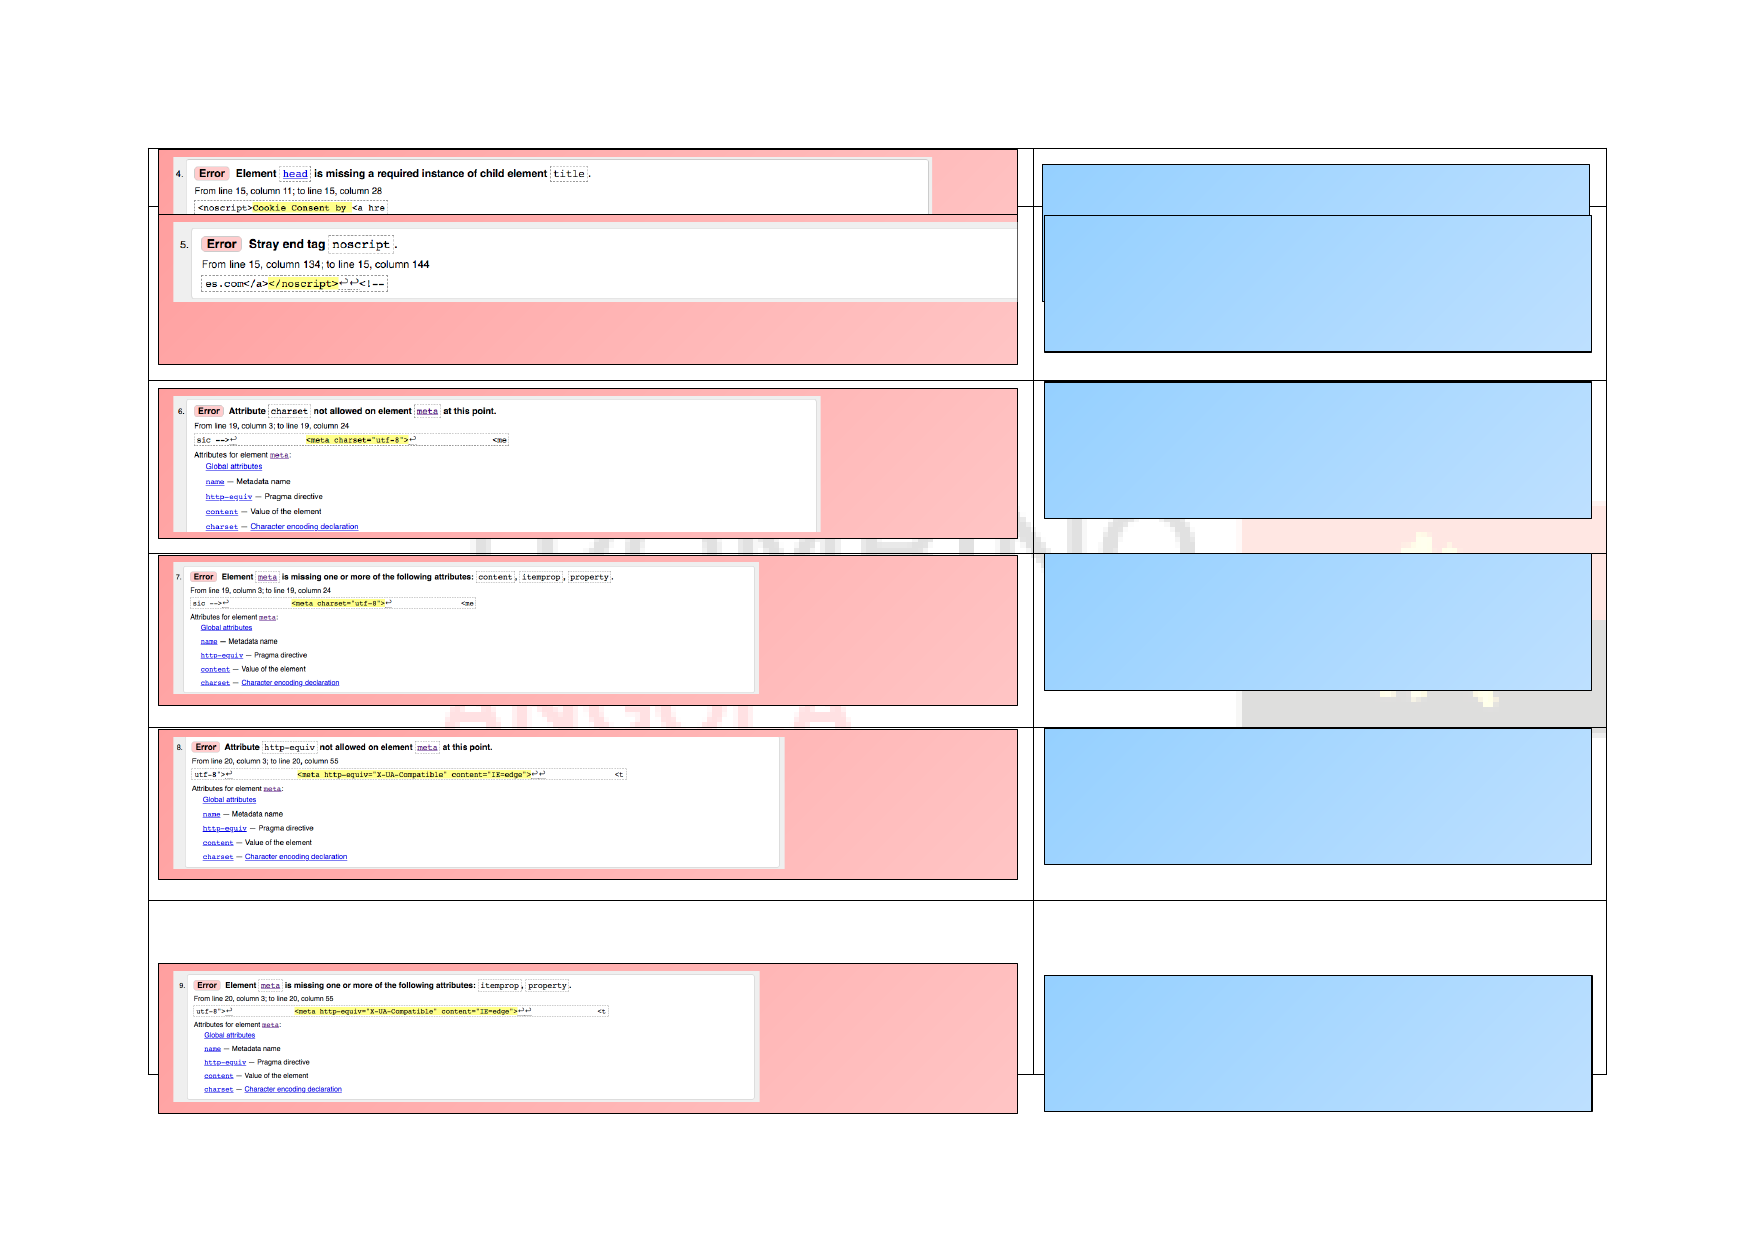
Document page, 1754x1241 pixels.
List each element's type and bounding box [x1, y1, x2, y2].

table_cell [149, 554, 1033, 727]
picture [173, 157, 933, 214]
table_cell [1034, 149, 1606, 206]
picture [173, 737, 785, 869]
table_cell [149, 149, 158, 206]
table_cell [1034, 381, 1606, 553]
table_cell [149, 207, 1033, 380]
picture [173, 971, 760, 1102]
table_cell [149, 381, 1033, 553]
table_cell [1018, 149, 1033, 206]
picture [173, 562, 759, 694]
table_cell [1034, 554, 1606, 727]
picture [173, 222, 1018, 302]
table_cell [1034, 901, 1606, 1074]
table_cell [149, 728, 1033, 900]
picture [173, 396, 821, 532]
table_cell [149, 901, 1033, 1074]
table_cell [1034, 207, 1606, 380]
table_cell [1034, 728, 1606, 900]
